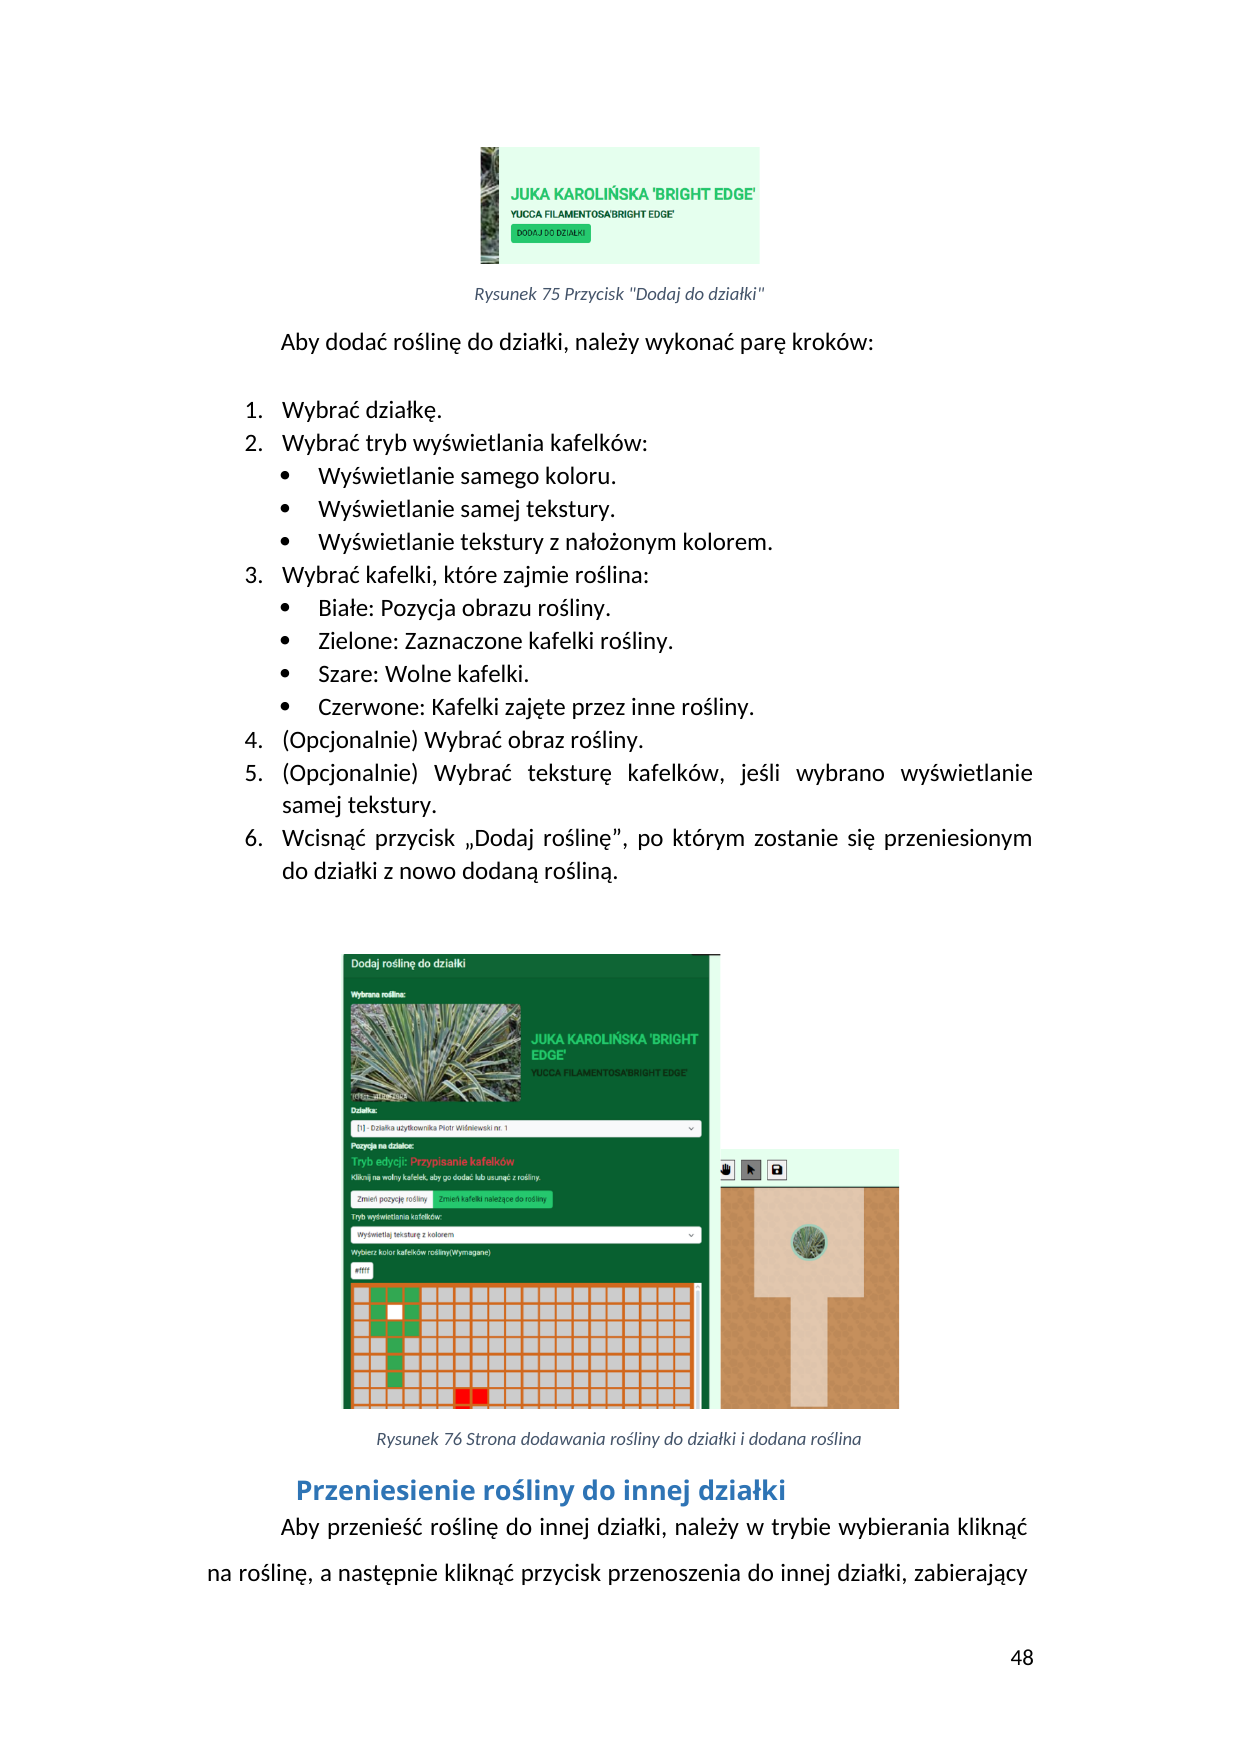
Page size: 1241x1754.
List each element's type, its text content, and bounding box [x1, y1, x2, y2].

list Wcisnąć przycisk „Dodaj roślinę”, po którym zostanie się przeniesionym do działki z nowo dodaną rośliną. [244, 823, 1033, 886]
list Szare: Wolne kafelki. [281, 658, 1033, 688]
list Zielone: Zaznaczone kafelki rośliny. [281, 625, 1033, 656]
list Czerwone: Kafelki zajęte przez inne rośliny. [281, 691, 1033, 721]
picture [480, 147, 760, 264]
list Wyświetlanie samego koloru. [281, 461, 1033, 491]
list Białe: Pozycja obrazu rośliny. [281, 592, 1033, 623]
list Wybrać działkę. [244, 395, 1033, 425]
list (Opcjonalnie) Wybrać teksturę kafelków, jeśli wybrano wyświetlanie samej tekstury. [244, 757, 1033, 820]
text Aby dodać roślinę do działki, należy wykonać parę kroków: [207, 326, 1029, 357]
list Wybrać tryb wyświetlania kafelków: [244, 428, 1033, 458]
list Wyświetlanie samej tekstury. [281, 493, 1033, 524]
subtitle Przeniesienie rośliny do innej działki [295, 1471, 1033, 1508]
text Rysunek 75 Przycisk "Dodaj do działki" [207, 282, 1033, 305]
list (Opcjonalnie) Wybrać obraz rośliny. [244, 724, 1033, 754]
list Wyświetlanie tekstury z nałożonym kolorem. [281, 526, 1033, 557]
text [207, 1511, 1029, 1587]
list Wybrać kafelki, które zajmie roślina: [244, 559, 1033, 590]
picture [341, 954, 900, 1409]
text Rysunek 76 Strona dodawania rośliny do działki i dodana roślina [207, 1427, 1033, 1450]
